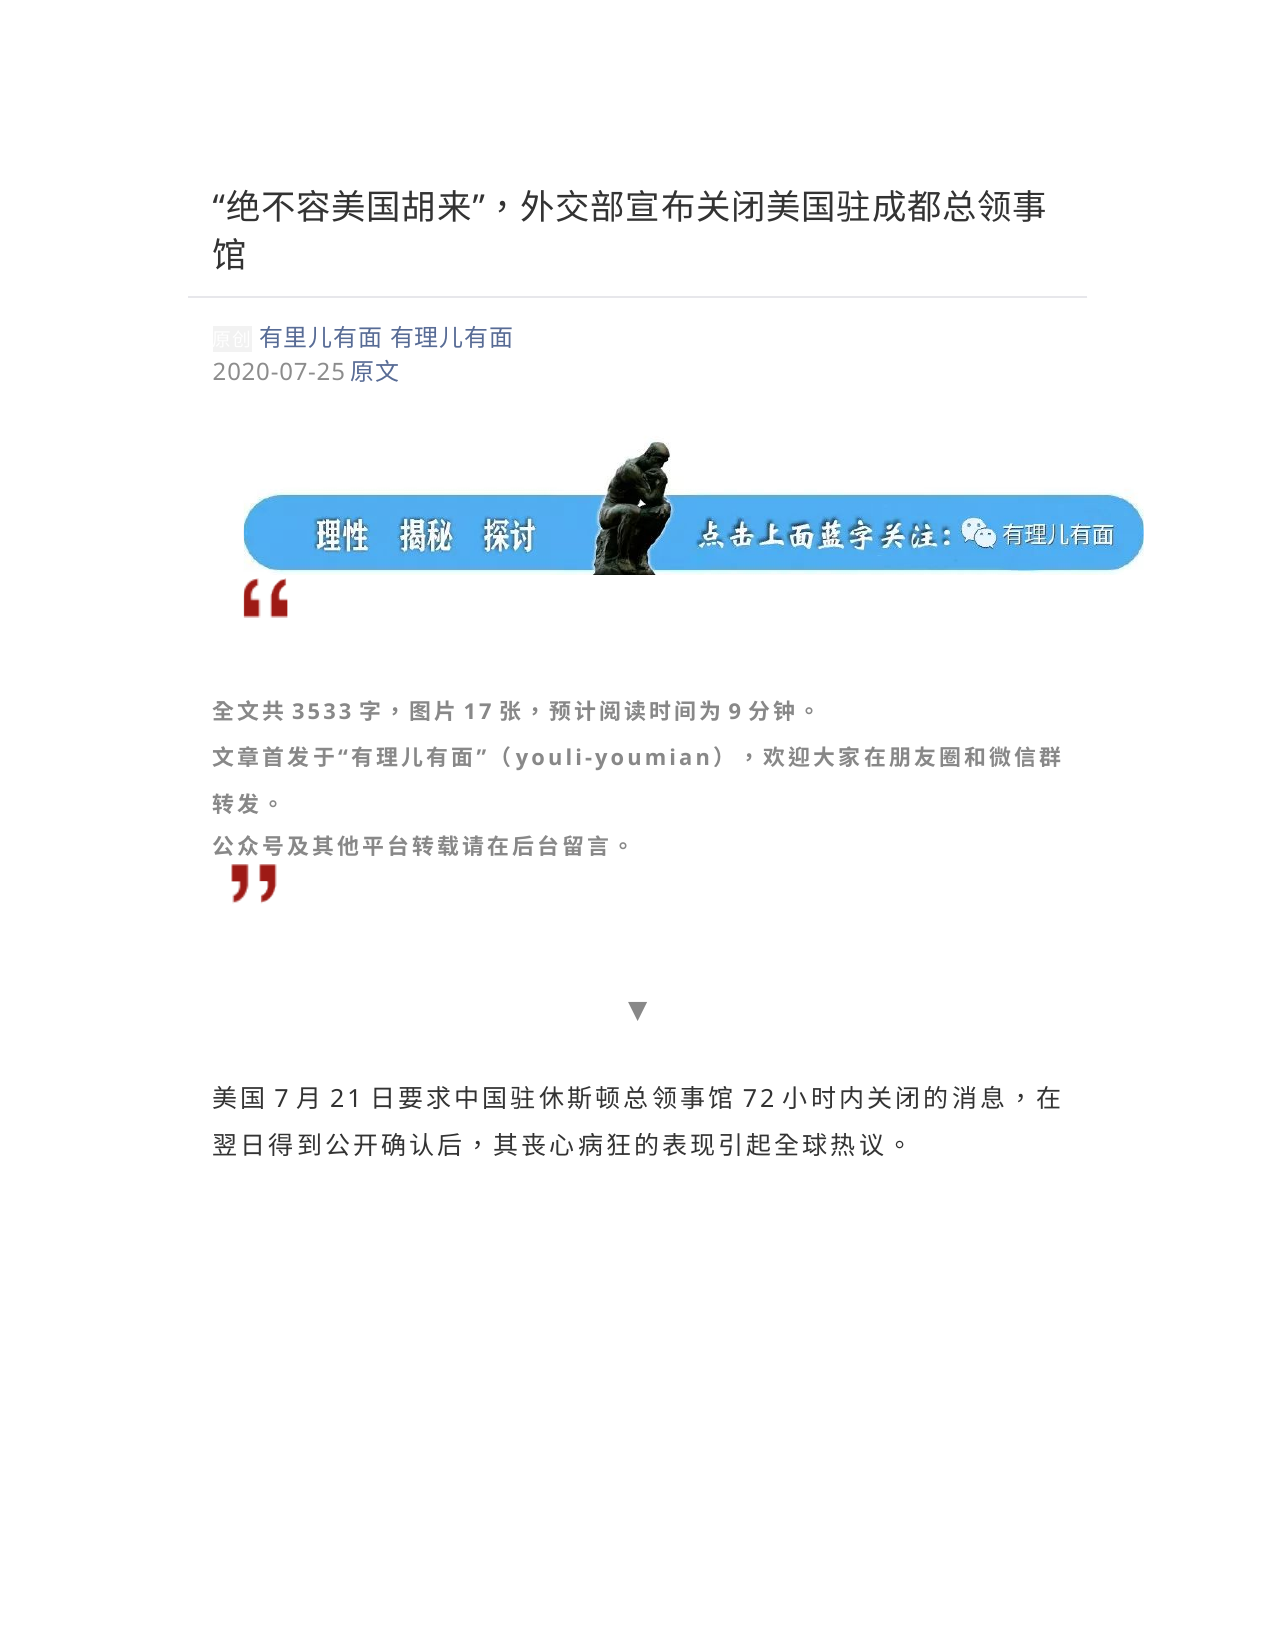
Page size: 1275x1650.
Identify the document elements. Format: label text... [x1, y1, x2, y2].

picture [231, 864, 277, 904]
picture [243, 422, 1144, 575]
text 公众号及其他平台转载请在后台留言。 [212, 818, 1062, 861]
text 2020-07-25原文 发表于 [212, 354, 1062, 388]
text 全文共3533字，图片17张，预计阅读时间为9分钟。 [212, 683, 1062, 726]
picture [243, 578, 288, 618]
title “绝不容美国胡来”，外交部宣布关闭美国驻成都总领事馆 [187, 150, 1087, 298]
list 原创 有里儿有面 有理儿有面 [212, 320, 1062, 354]
text 文章首发于“有理儿有面”（youli-youmian），欢迎大家在朋友圈和微信群转发。 [212, 726, 1062, 818]
text 美国7月21日要求中国驻休斯顿总领事馆72小时内关闭的消息，在翌日得到公开确认后，其丧心病狂的表现引起全球热议。 [212, 1068, 1062, 1161]
text ▼ [212, 986, 1062, 1026]
